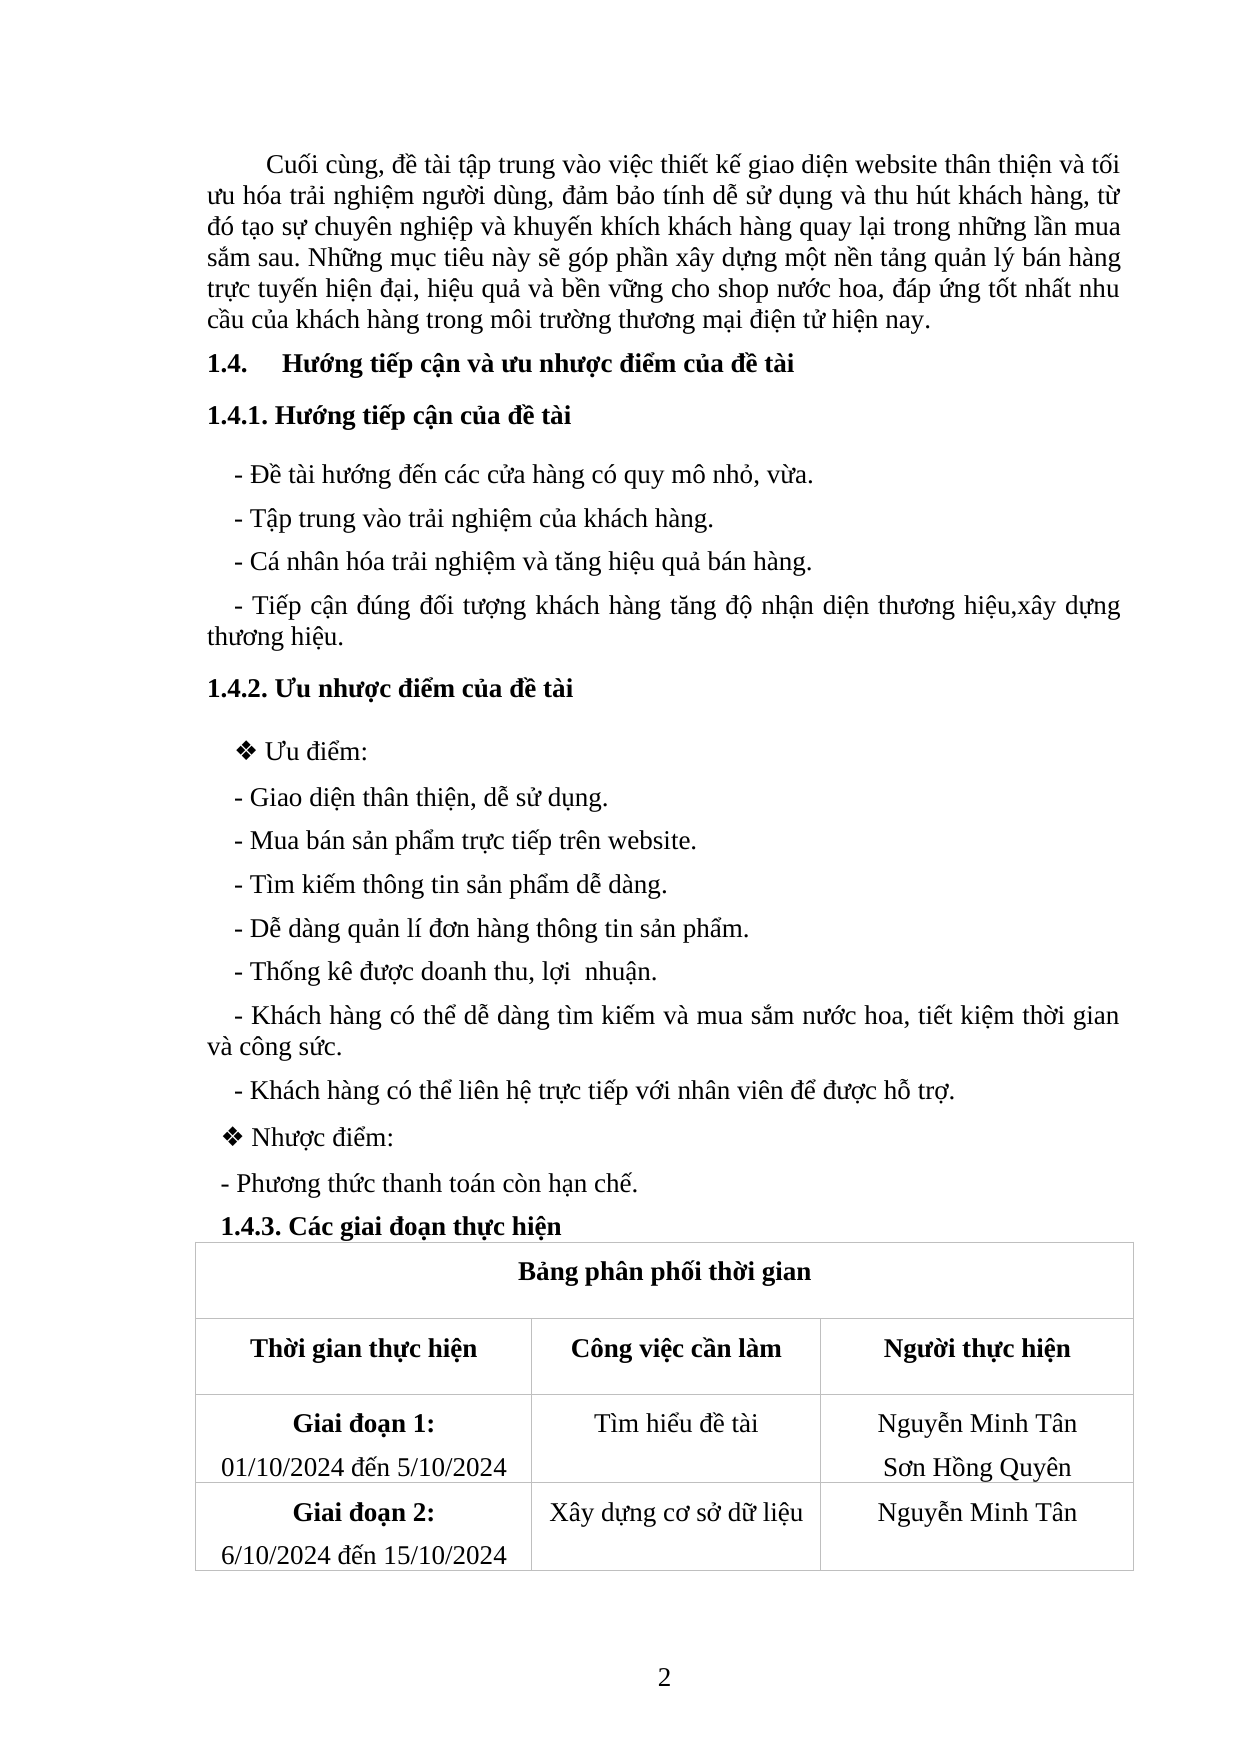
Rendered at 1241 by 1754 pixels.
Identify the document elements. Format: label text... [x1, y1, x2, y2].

table_header Bảng phân phối thời gian [196, 1243, 1133, 1318]
table_cell Công việc cần làm [532, 1319, 820, 1394]
text - Phương thức thanh toán còn hạn chế. [207, 1167, 1122, 1198]
text - Tập trung vào trải nghiệm của khách hàng. [207, 502, 1122, 533]
text - Cá nhân hóa trải nghiệm và tăng hiệu quả bán hàng. [207, 546, 1122, 577]
text ❖ Ưu điểm: [207, 731, 1122, 768]
text 1.4. Hướng tiếp cận và ưu nhược điểm của đề tài [207, 347, 1122, 378]
table_cell Tìm hiểu đề tài [532, 1395, 820, 1482]
text - Khách hàng có thể liên hệ trực tiếp với nhân viên để được hỗ trợ. [207, 1074, 1122, 1105]
text 1.4.3. Các giai đoạn thực hiện [207, 1211, 1122, 1242]
text - Khách hàng có thể dễ dàng tìm kiếm và mua sắm nước hoa, tiết kiệm thời gian và công sức. [207, 999, 1122, 1061]
text - Tiếp cận đúng đối tượng khách hàng tăng độ nhận diện thương hiệu,xây dựng thương hiệu. [207, 589, 1122, 651]
text - Dễ dàng quản lí đơn hàng thông tin sản phẩm. [207, 912, 1122, 943]
table_cell Xây dựng cơ sở dữ liệu [532, 1483, 820, 1570]
subtitle 1.4.2. Ưu nhược điểm của đề tài [207, 672, 1122, 703]
text ❖ Nhược điểm: [207, 1117, 1122, 1154]
text - Tìm kiếm thông tin sản phẩm dễ dàng. [207, 868, 1122, 899]
table_cell Giai đoạn 1: 01/10/2024 đến 5/10/2024 [196, 1395, 531, 1482]
text - Đề tài hướng đến các cửa hàng có quy mô nhỏ, vừa. [207, 458, 1122, 489]
text Cuối cùng, đề tài tập trung vào việc thiết kế giao diện website thân thiện và tối ưu hóa trải nghiệm người dùng, đảm bảo tính dễ sử dụng và thu hút khách hàng, từ đó tạo sự chuyên nghiệp và khuyến khích khách hàng quay lại trong những lần mua sắm sau. Những mục tiêu này sẽ góp phần xây dựng một nền tảng quản lý bán hàng trực tuyến hiện đại, hiệu quả và bền vững cho shop nước hoa, đáp ứng tốt nhất nhu cầu của khách hàng trong môi trường thương mại điện tử hiện nay. [207, 148, 1122, 334]
table_cell Nguyễn Minh Tân [821, 1483, 1133, 1570]
text - Giao diện thân thiện, dễ sử dụng. [207, 781, 1122, 812]
table_cell Người thực hiện [821, 1319, 1133, 1394]
table_cell Thời gian thực hiện [196, 1319, 531, 1394]
text - Thống kê được doanh thu, lợi nhuận. [207, 955, 1122, 987]
text - Mua bán sản phẩm trực tiếp trên website. [207, 824, 1122, 856]
subtitle 1.4.1. Hướng tiếp cận của đề tài [207, 399, 1122, 430]
table_cell Nguyễn Minh Tân Sơn Hồng Quyên [821, 1395, 1133, 1482]
table_cell Giai đoạn 2: 6/10/2024 đến 15/10/2024 [196, 1483, 531, 1570]
